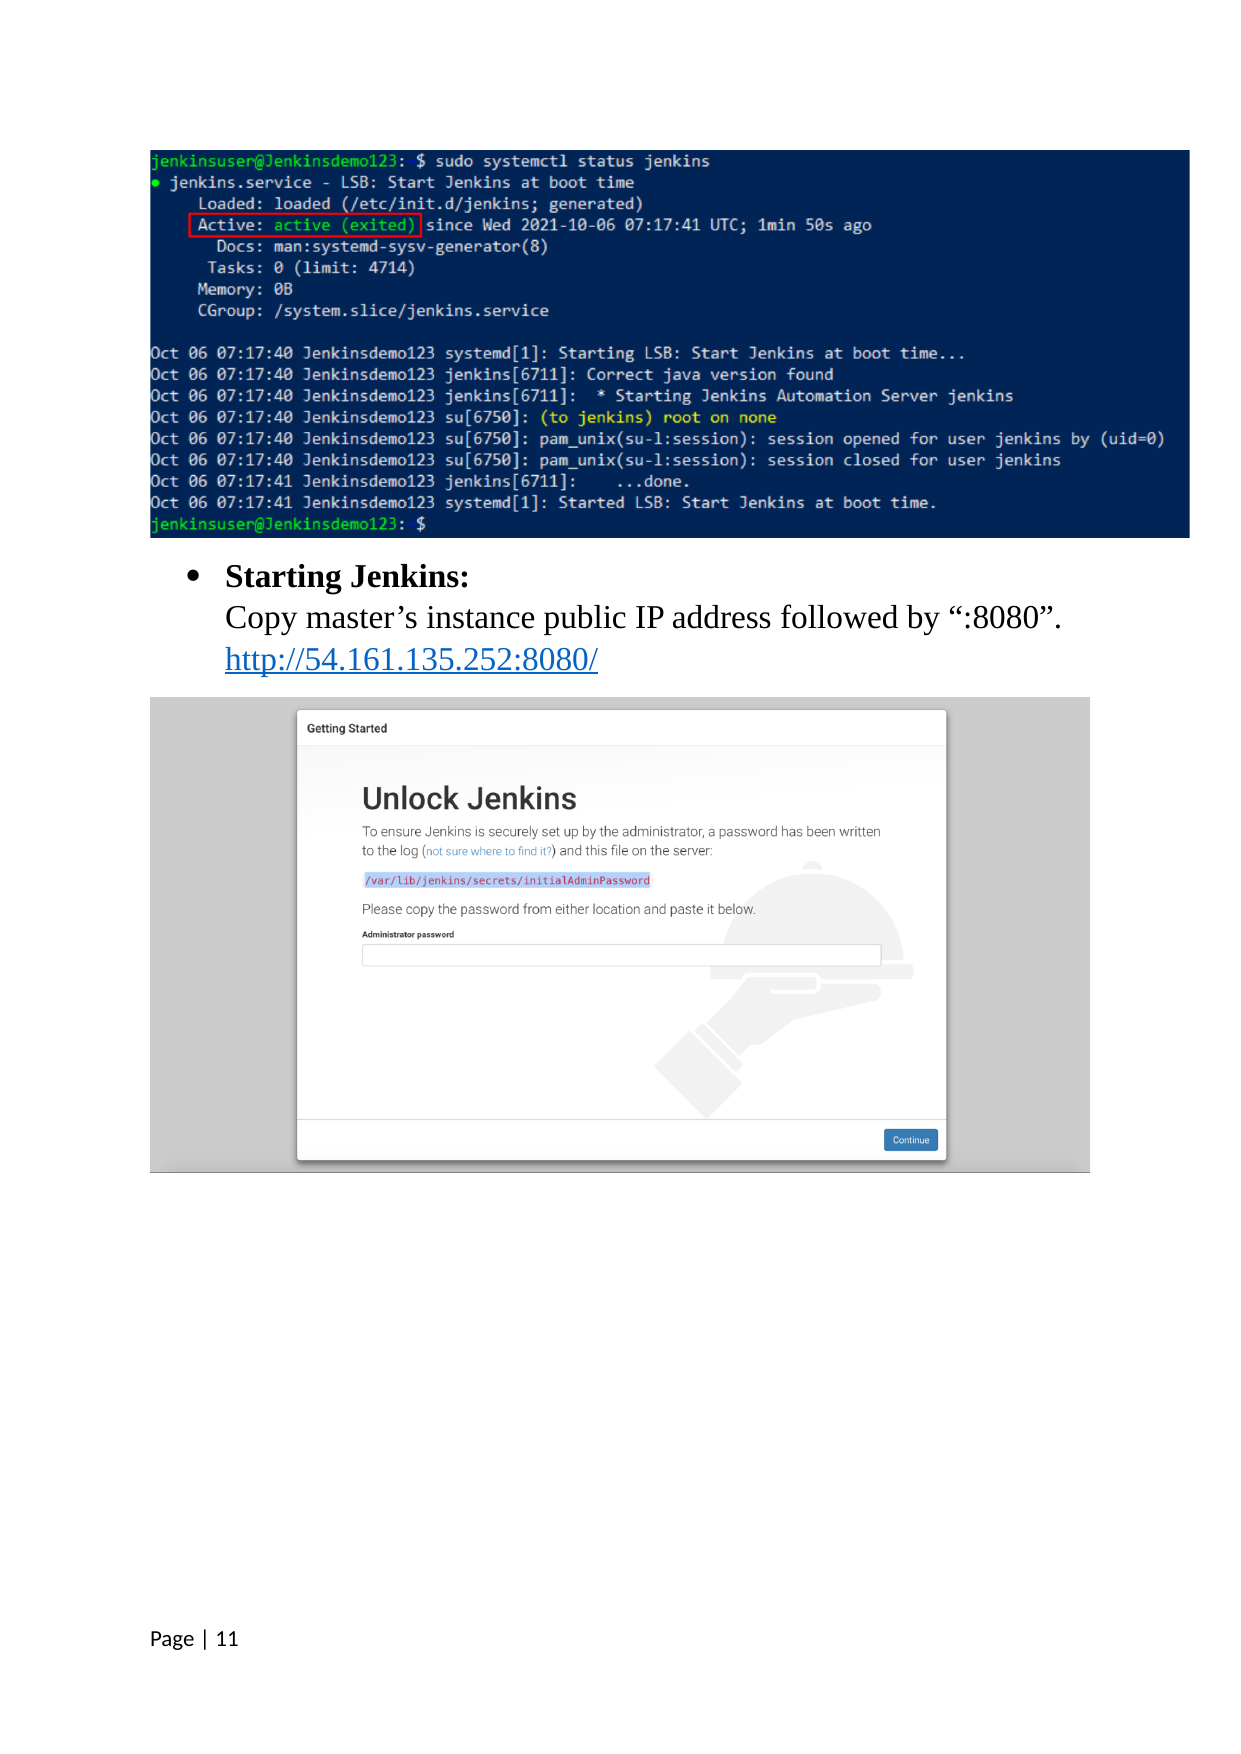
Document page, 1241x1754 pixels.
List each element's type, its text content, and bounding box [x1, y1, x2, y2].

list http://54.161.135.252:8080/ [225, 639, 1095, 677]
picture [150, 697, 1091, 1173]
list Starting Jenkins: [187, 556, 1095, 594]
picture [150, 150, 1190, 538]
list Copy master’s instance public IP address followed by “:8080”. [225, 598, 1095, 636]
